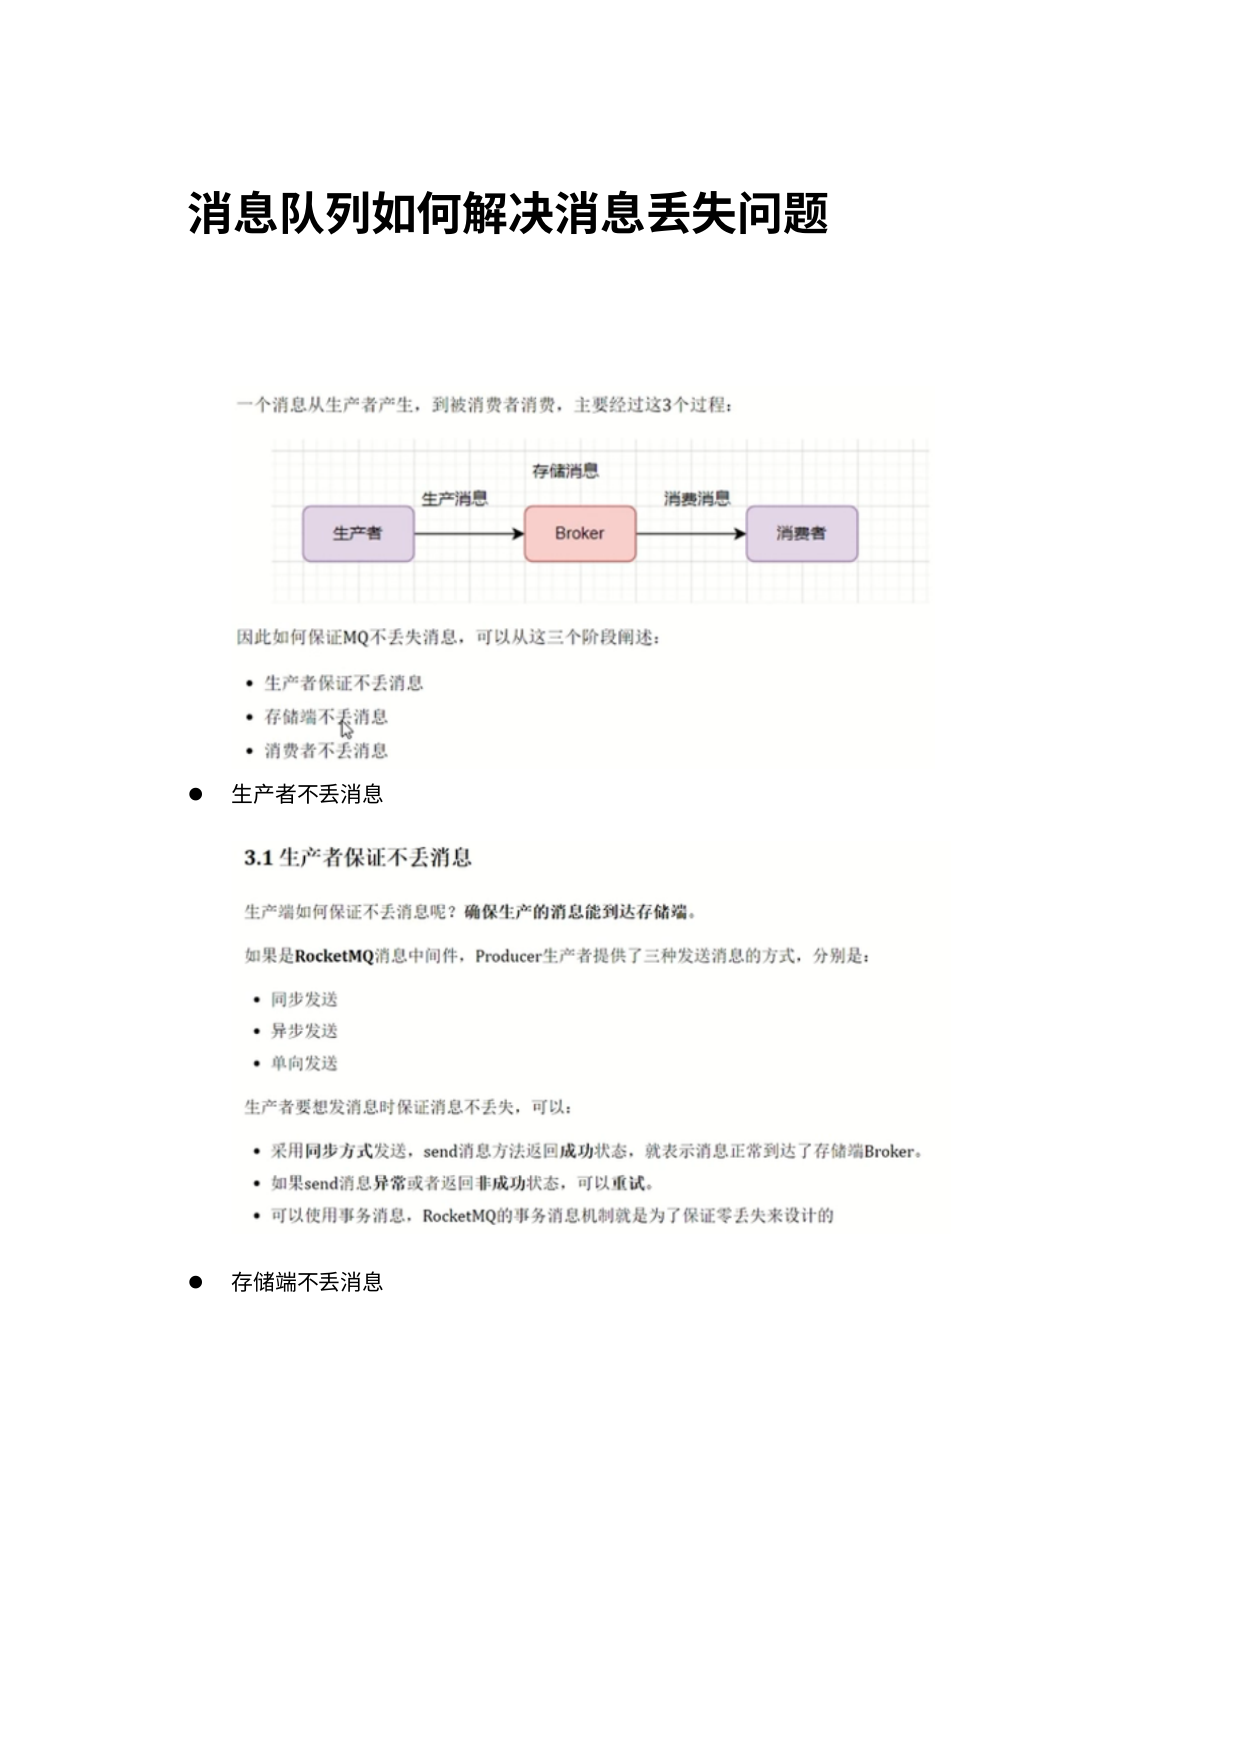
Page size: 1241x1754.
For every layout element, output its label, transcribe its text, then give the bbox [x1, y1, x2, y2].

list 存储端不丢消息 [187, 1264, 1053, 1297]
list 生产者不丢消息 [187, 777, 1053, 809]
picture [231, 841, 951, 1234]
picture [231, 386, 936, 769]
subtitle 消息队列如何解决消息丢失问题 [187, 162, 1053, 259]
